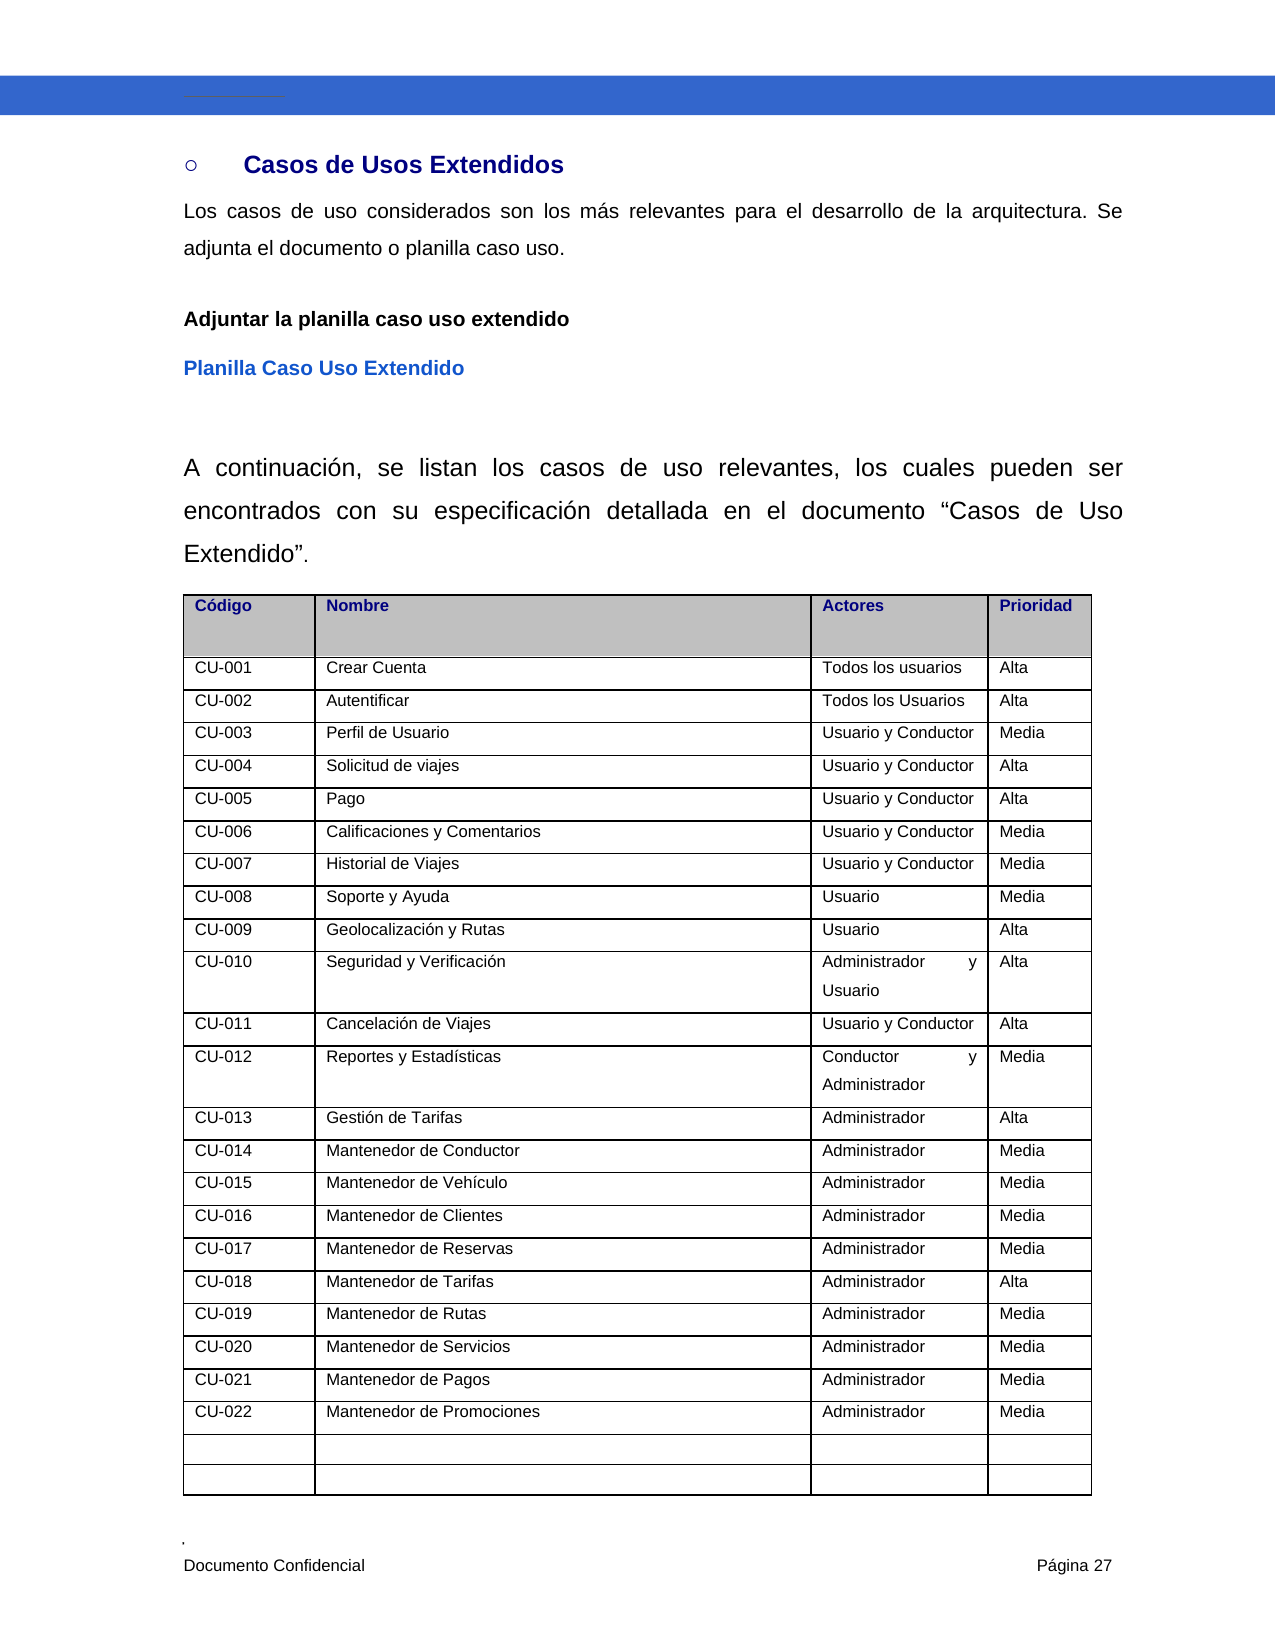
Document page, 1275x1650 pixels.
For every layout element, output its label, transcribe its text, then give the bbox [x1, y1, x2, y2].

text Los casos de uso considerados son los más relevantes para el desarrollo de la arquitectura. Se adjunta el documento o planilla caso uso. [183, 199, 1125, 259]
table_cell Mantenedor de Vehículo [316, 1173, 810, 1204]
table_cell CU-002 [184, 691, 314, 722]
table_cell Administrador [812, 1141, 987, 1172]
table_cell Administrador [812, 1272, 987, 1303]
table_cell Gestión de Tarifas [316, 1108, 810, 1139]
table_cell Alta [989, 691, 1091, 722]
table_cell Usuario y Conductor [812, 1014, 987, 1045]
list Casos de Usos Extendidos [183, 150, 1125, 179]
table_header Prioridad [989, 596, 1091, 656]
text A continuación, se listan los casos de uso relevantes, los cuales pueden ser encontrados con su especificación detallada en el documento “Casos de Uso Extendido”. [183, 452, 1125, 567]
table_cell CU-003 [184, 723, 314, 754]
table_cell Alta [989, 658, 1091, 689]
table_cell Media [989, 1402, 1091, 1433]
table_cell CU-007 [184, 854, 314, 885]
table_cell Geolocalización y Rutas [316, 920, 810, 951]
table_cell Media [989, 1173, 1091, 1204]
table_cell [316, 1435, 810, 1464]
table_cell Mantenedor de Rutas [316, 1304, 810, 1335]
table_cell Mantenedor de Clientes [316, 1206, 810, 1237]
table_cell Todos los usuarios [812, 658, 987, 689]
table_cell Mantenedor de Promociones [316, 1402, 810, 1433]
table_cell Administrador [812, 1402, 987, 1433]
table_header Nombre [316, 596, 810, 656]
table_cell Mantenedor de Tarifas [316, 1272, 810, 1303]
table_cell CU-016 [184, 1206, 314, 1237]
table_cell Administrador [812, 1239, 987, 1270]
table_cell Cancelación de Viajes [316, 1014, 810, 1045]
text Adjuntar la planilla caso uso extendido [183, 307, 1125, 331]
table_cell Pago [316, 789, 810, 820]
table_cell CU-009 [184, 920, 314, 951]
table_cell Usuario y Conductor [812, 789, 987, 820]
table_cell Usuario y Conductor [812, 756, 987, 787]
table_cell Autentificar [316, 691, 810, 722]
table_cell Mantenedor de Pagos [316, 1370, 810, 1401]
table_cell Historial de Viajes [316, 854, 810, 885]
table_cell [812, 1435, 987, 1464]
table_cell Reportes y Estadísticas [316, 1047, 810, 1106]
table_cell Media [989, 1141, 1091, 1172]
table_cell [184, 1435, 314, 1464]
table_cell CU-020 [184, 1337, 314, 1368]
table_cell Media [989, 1370, 1091, 1401]
table_cell Administrador [812, 1173, 987, 1204]
table_cell Media [989, 1304, 1091, 1335]
table_cell Alta [989, 789, 1091, 820]
table_cell Soporte y Ayuda [316, 887, 810, 918]
table_cell Media [989, 1206, 1091, 1237]
table_cell CU-015 [184, 1173, 314, 1204]
table_cell CU-017 [184, 1239, 314, 1270]
table_cell Seguridad y Verificación [316, 952, 810, 1012]
table_cell CU-008 [184, 887, 314, 918]
table_cell CU-014 [184, 1141, 314, 1172]
table_cell CU-022 [184, 1402, 314, 1433]
table_cell Alta [989, 756, 1091, 787]
table_cell [989, 1465, 1091, 1494]
table_cell Alta [989, 1014, 1091, 1045]
table_cell Media [989, 1337, 1091, 1368]
table_cell Administrador y Usuario [812, 952, 987, 1012]
table_cell CU-010 [184, 952, 314, 1012]
table_cell CU-012 [184, 1047, 314, 1106]
table_cell Solicitud de viajes [316, 756, 810, 787]
table_cell Crear Cuenta [316, 658, 810, 689]
table_cell Alta [989, 920, 1091, 951]
table_cell Administrador [812, 1370, 987, 1401]
table_cell Todos los Usuarios [812, 691, 987, 722]
table_cell Mantenedor de Reservas [316, 1239, 810, 1270]
table_cell Alta [989, 1272, 1091, 1303]
table_cell CU-006 [184, 822, 314, 853]
table_cell CU-004 [184, 756, 314, 787]
table_cell Mantenedor de Conductor [316, 1141, 810, 1172]
table_cell Media [989, 1047, 1091, 1106]
text Planilla Caso Uso Extendido [183, 356, 1125, 379]
table_cell [316, 1465, 810, 1494]
table_cell Usuario y Conductor [812, 723, 987, 754]
table_cell Alta [989, 952, 1091, 1012]
table_cell Administrador [812, 1304, 987, 1335]
table_cell CU-019 [184, 1304, 314, 1335]
table_cell Mantenedor de Servicios [316, 1337, 810, 1368]
table_cell Usuario [812, 887, 987, 918]
table_cell CU-001 [184, 658, 314, 689]
table_cell Perfil de Usuario [316, 723, 810, 754]
table_header Código [184, 596, 314, 656]
table_cell Administrador [812, 1108, 987, 1139]
table_cell Usuario y Conductor [812, 822, 987, 853]
table_cell CU-018 [184, 1272, 314, 1303]
table_cell Alta [989, 1108, 1091, 1139]
table_cell Usuario y Conductor [812, 854, 987, 885]
table_header Actores [812, 596, 987, 656]
table_cell Media [989, 854, 1091, 885]
table_cell Calificaciones y Comentarios [316, 822, 810, 853]
table_cell [812, 1465, 987, 1494]
table_cell CU-021 [184, 1370, 314, 1401]
table_cell [989, 1435, 1091, 1464]
table_cell CU-011 [184, 1014, 314, 1045]
table_cell Administrador [812, 1206, 987, 1237]
table_cell Media [989, 723, 1091, 754]
table_cell CU-005 [184, 789, 314, 820]
table_cell Administrador [812, 1337, 987, 1368]
table_cell Media [989, 1239, 1091, 1270]
table_cell Usuario [812, 920, 987, 951]
table_cell CU-013 [184, 1108, 314, 1139]
table_cell [184, 1465, 314, 1494]
table_cell Conductor y Administrador [812, 1047, 987, 1106]
table_cell Media [989, 822, 1091, 853]
table_cell Media [989, 887, 1091, 918]
